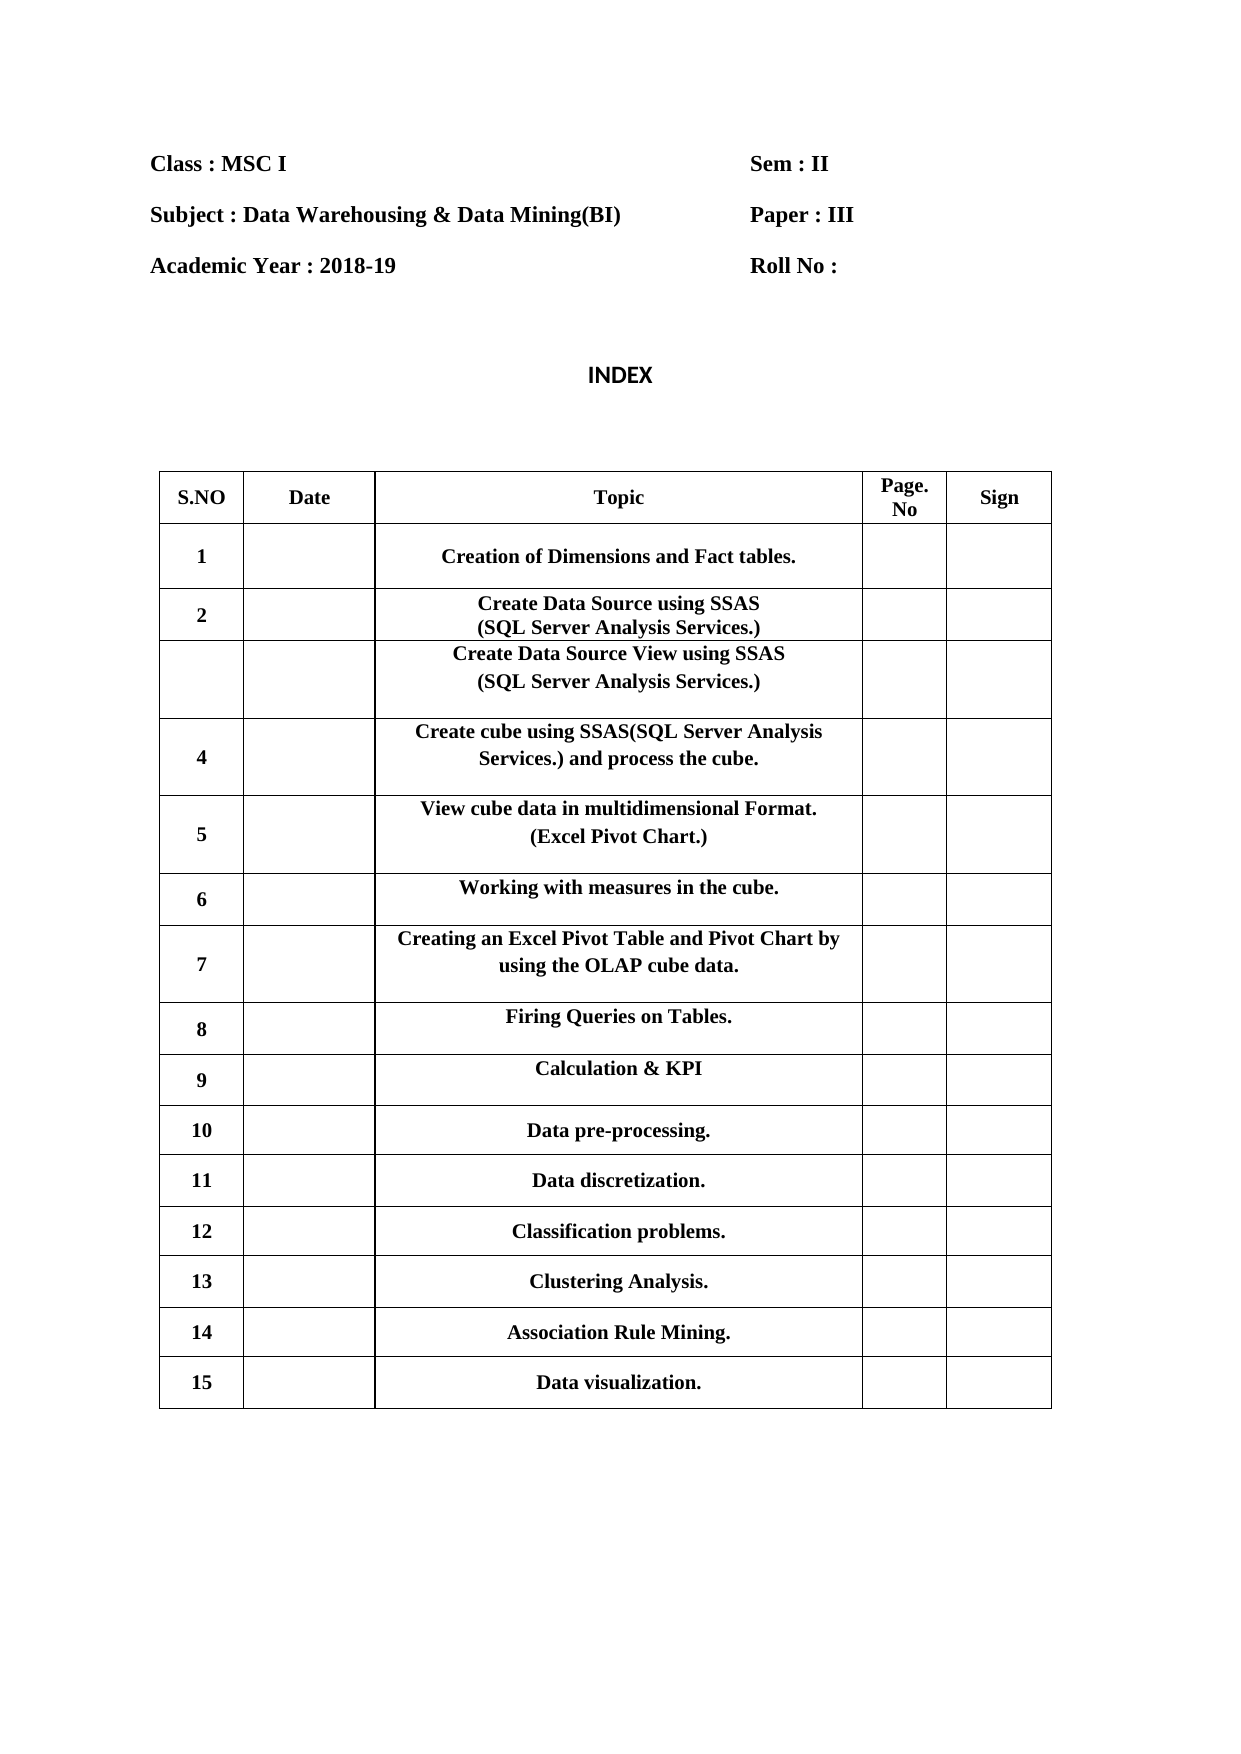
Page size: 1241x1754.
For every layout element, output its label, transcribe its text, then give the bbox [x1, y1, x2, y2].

table_cell [244, 796, 374, 872]
table_cell Classification problems. [376, 1207, 862, 1254]
table_cell [160, 641, 243, 718]
table_cell 11 [160, 1155, 243, 1206]
table_cell 2 [160, 589, 243, 640]
table_cell [947, 524, 1051, 588]
table_cell [244, 1003, 374, 1054]
table_cell [947, 641, 1051, 718]
table_cell 13 [160, 1256, 243, 1307]
table_cell [863, 796, 946, 872]
table_cell [947, 1256, 1051, 1307]
table_cell Creating an Excel Pivot Table and Pivot Chart by using the OLAP cube data. [376, 926, 862, 1002]
table_cell [244, 1055, 374, 1104]
table_cell [947, 1357, 1051, 1408]
table_cell [863, 1055, 946, 1104]
table_cell 7 [160, 926, 243, 1002]
table_cell Association Rule Mining. [376, 1308, 862, 1356]
table_cell [244, 1256, 374, 1307]
table_cell [244, 1155, 374, 1206]
table_cell [244, 926, 374, 1002]
text Class : MSC I Sem : II [150, 150, 1090, 176]
table_cell Calculation & KPI [376, 1055, 862, 1104]
table_cell 8 [160, 1003, 243, 1054]
table_cell [947, 1003, 1051, 1054]
table_cell [863, 1207, 946, 1254]
text Subject : Data Warehousing & Data Mining(BI) Paper : III [150, 201, 1090, 227]
table_cell Firing Queries on Tables. [376, 1003, 862, 1054]
table_cell [863, 719, 946, 795]
table_cell [863, 1256, 946, 1307]
table_header Page.No [863, 472, 946, 523]
table_cell [244, 641, 374, 718]
text Academic Year : 2018-19 Roll No : [150, 252, 1090, 278]
table_cell [244, 719, 374, 795]
table_cell View cube data in multidimensional Format. (Excel Pivot Chart.) [376, 796, 862, 872]
table_cell Data pre-processing. [376, 1106, 862, 1153]
table_cell [863, 641, 946, 718]
table_cell [244, 1106, 374, 1153]
table_cell 9 [160, 1055, 243, 1104]
table_cell 5 [160, 796, 243, 872]
table_cell [244, 874, 374, 924]
table_cell Data visualization. [376, 1357, 862, 1408]
table_cell [863, 926, 946, 1002]
table_cell Data discretization. [376, 1155, 862, 1206]
table_cell [947, 1106, 1051, 1153]
table_cell Create cube using SSAS(SQL Server Analysis Services.) and process the cube. [376, 719, 862, 795]
table_cell Clustering Analysis. [376, 1256, 862, 1307]
table_cell [947, 874, 1051, 924]
table_cell 4 [160, 719, 243, 795]
table_cell 10 [160, 1106, 243, 1153]
table_cell [244, 1357, 374, 1408]
table_cell [947, 796, 1051, 872]
table_cell Create Data Source View using SSAS (SQL Server Analysis Services.) [376, 641, 862, 718]
table_cell [863, 1003, 946, 1054]
table_cell Working with measures in the cube. [376, 874, 862, 924]
table_cell [947, 719, 1051, 795]
table_cell [947, 1207, 1051, 1254]
table_cell [863, 1308, 946, 1356]
table_cell 6 [160, 874, 243, 924]
table_cell 15 [160, 1357, 243, 1408]
table_cell [863, 524, 946, 588]
table_cell 14 [160, 1308, 243, 1356]
table_cell [244, 589, 374, 640]
table_header S.NO [160, 472, 243, 523]
table_cell [863, 1357, 946, 1408]
table_cell [947, 1155, 1051, 1206]
table_cell [863, 589, 946, 640]
text INDEX [150, 359, 1090, 389]
table_cell [947, 589, 1051, 640]
table_cell [863, 1106, 946, 1153]
table_header Topic [376, 472, 862, 523]
table_cell [244, 1308, 374, 1356]
table_cell 1 [160, 524, 243, 588]
table_header Date [244, 472, 374, 523]
table_header Sign [947, 472, 1051, 523]
table_cell [947, 1308, 1051, 1356]
table_cell [947, 1055, 1051, 1104]
table_cell [863, 874, 946, 924]
table_cell 12 [160, 1207, 243, 1254]
table_cell [244, 1207, 374, 1254]
table_cell [244, 524, 374, 588]
table_cell Creation of Dimensions and Fact tables. [376, 524, 862, 588]
table_cell Create Data Source using SSAS (SQL Server Analysis Services.) [376, 589, 862, 640]
table_cell [947, 926, 1051, 1002]
table_cell [863, 1155, 946, 1206]
